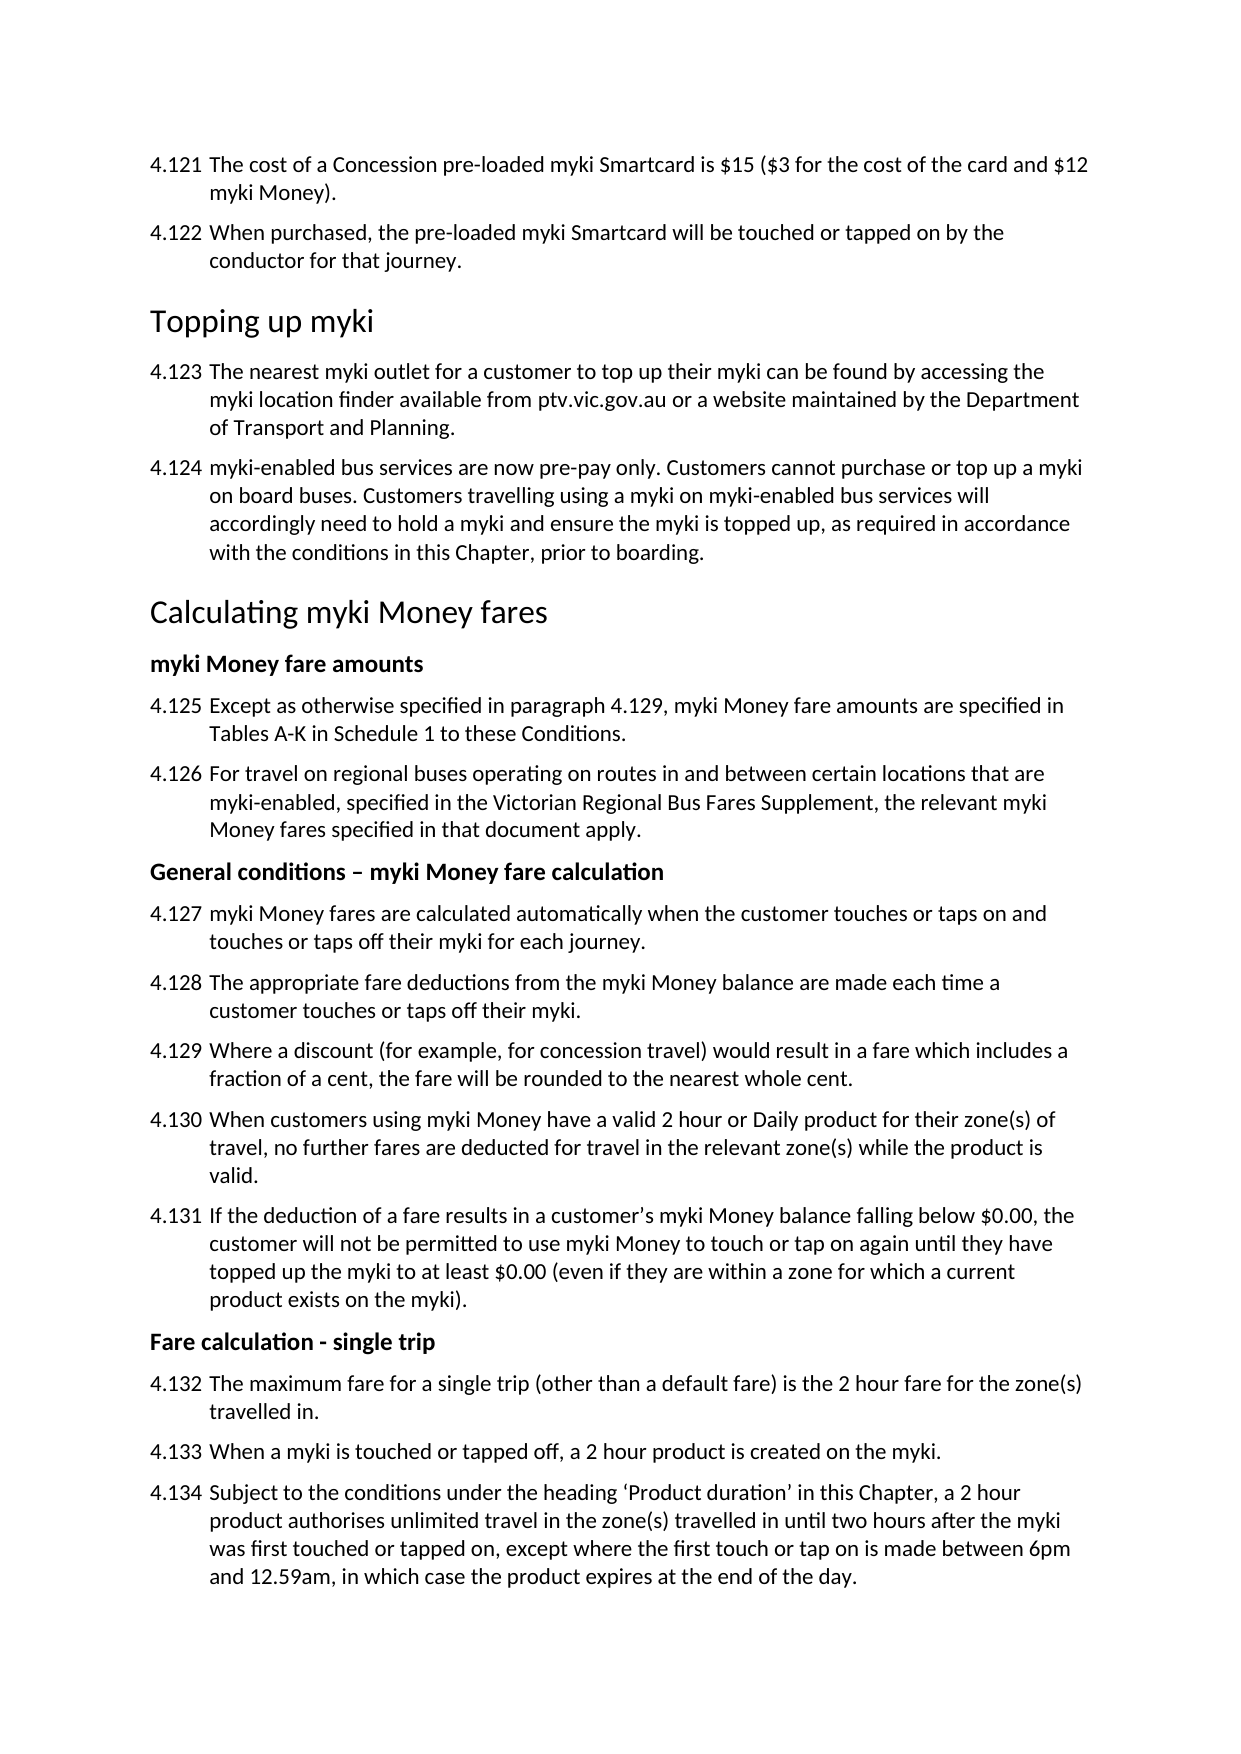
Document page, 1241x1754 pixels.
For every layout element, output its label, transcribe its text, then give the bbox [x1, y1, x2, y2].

subtitle General conditions – myki Money fare calculation [150, 856, 1090, 887]
list When customers using myki Money have a valid 2 hour or Daily product for their zone(s) of travel, no further fares are deducted for travel in the relevant zone(s) while the product is valid. [150, 1105, 1090, 1189]
list The nearest myki outlet for a customer to top up their myki can be found by accessing the myki location finder available from ptv.vic.gov.au or a website maintained by the Department of Transport and Planning. [150, 357, 1090, 441]
subtitle Fare calculation - single trip [150, 1326, 1090, 1356]
subtitle myki Money fare amounts [150, 648, 1090, 678]
subtitle Topping up myki [150, 299, 1090, 340]
list Except as otherwise specified in paragraph 4.129, myki Money fare amounts are specified in Tables A-K in Schedule 1 to these Conditions. [150, 691, 1090, 747]
list When purchased, the pre-loaded myki Smartcard will be touched or tapped on by the conductor for that journey. [150, 218, 1090, 274]
list myki Money fares are calculated automatically when the customer touches or taps on and touches or taps off their myki for each journey. [150, 899, 1090, 955]
list Subject to the conditions under the heading ‘Product duration’ in this Chapter, a 2 hour product authorises unlimited travel in the zone(s) travelled in until two hours after the myki was first touched or tapped on, except where the first touch or tap on is made between 6pm and 12.59am, in which case the product expires at the end of the day. [150, 1478, 1090, 1590]
list myki-enabled bus services are now pre-pay only. Customers cannot purchase or top up a myki on board buses. Customers travelling using a myki on myki-enabled bus services will accordingly need to hold a myki and ensure the myki is topped up, as required in accordance with the conditions in this Chapter, prior to boarding. [150, 453, 1090, 566]
list The maximum fare for a single trip (other than a default fare) is the 2 hour fare for the zone(s) travelled in. [150, 1369, 1090, 1425]
subtitle Calculating myki Money fares [150, 591, 1090, 631]
list The appropriate fare deductions from the myki Money balance are made each time a customer touches or taps off their myki. [150, 968, 1090, 1024]
list Where a discount (for example, for concession travel) would result in a fare which includes a fraction of a cent, the fare will be rounded to the nearest whole cent. [150, 1036, 1090, 1092]
list The cost of a Concession pre-loaded myki Smartcard is $15 ($3 for the cost of the card and $12 myki Money). [150, 150, 1090, 206]
list When a myki is touched or tapped off, a 2 hour product is created on the myki. [150, 1437, 1090, 1466]
list For travel on regional buses operating on routes in and between certain locations that are myki-enabled, specified in the Victorian Regional Bus Fares Supplement, the relevant myki Money fares specified in that document apply. [150, 759, 1090, 844]
list If the deduction of a fare results in a customer’s myki Money balance falling below $0.00, the customer will not be permitted to use myki Money to touch or tap on again until they have topped up the myki to at least $0.00 (even if they are within a zone for which a current product exists on the myki). [150, 1201, 1090, 1313]
